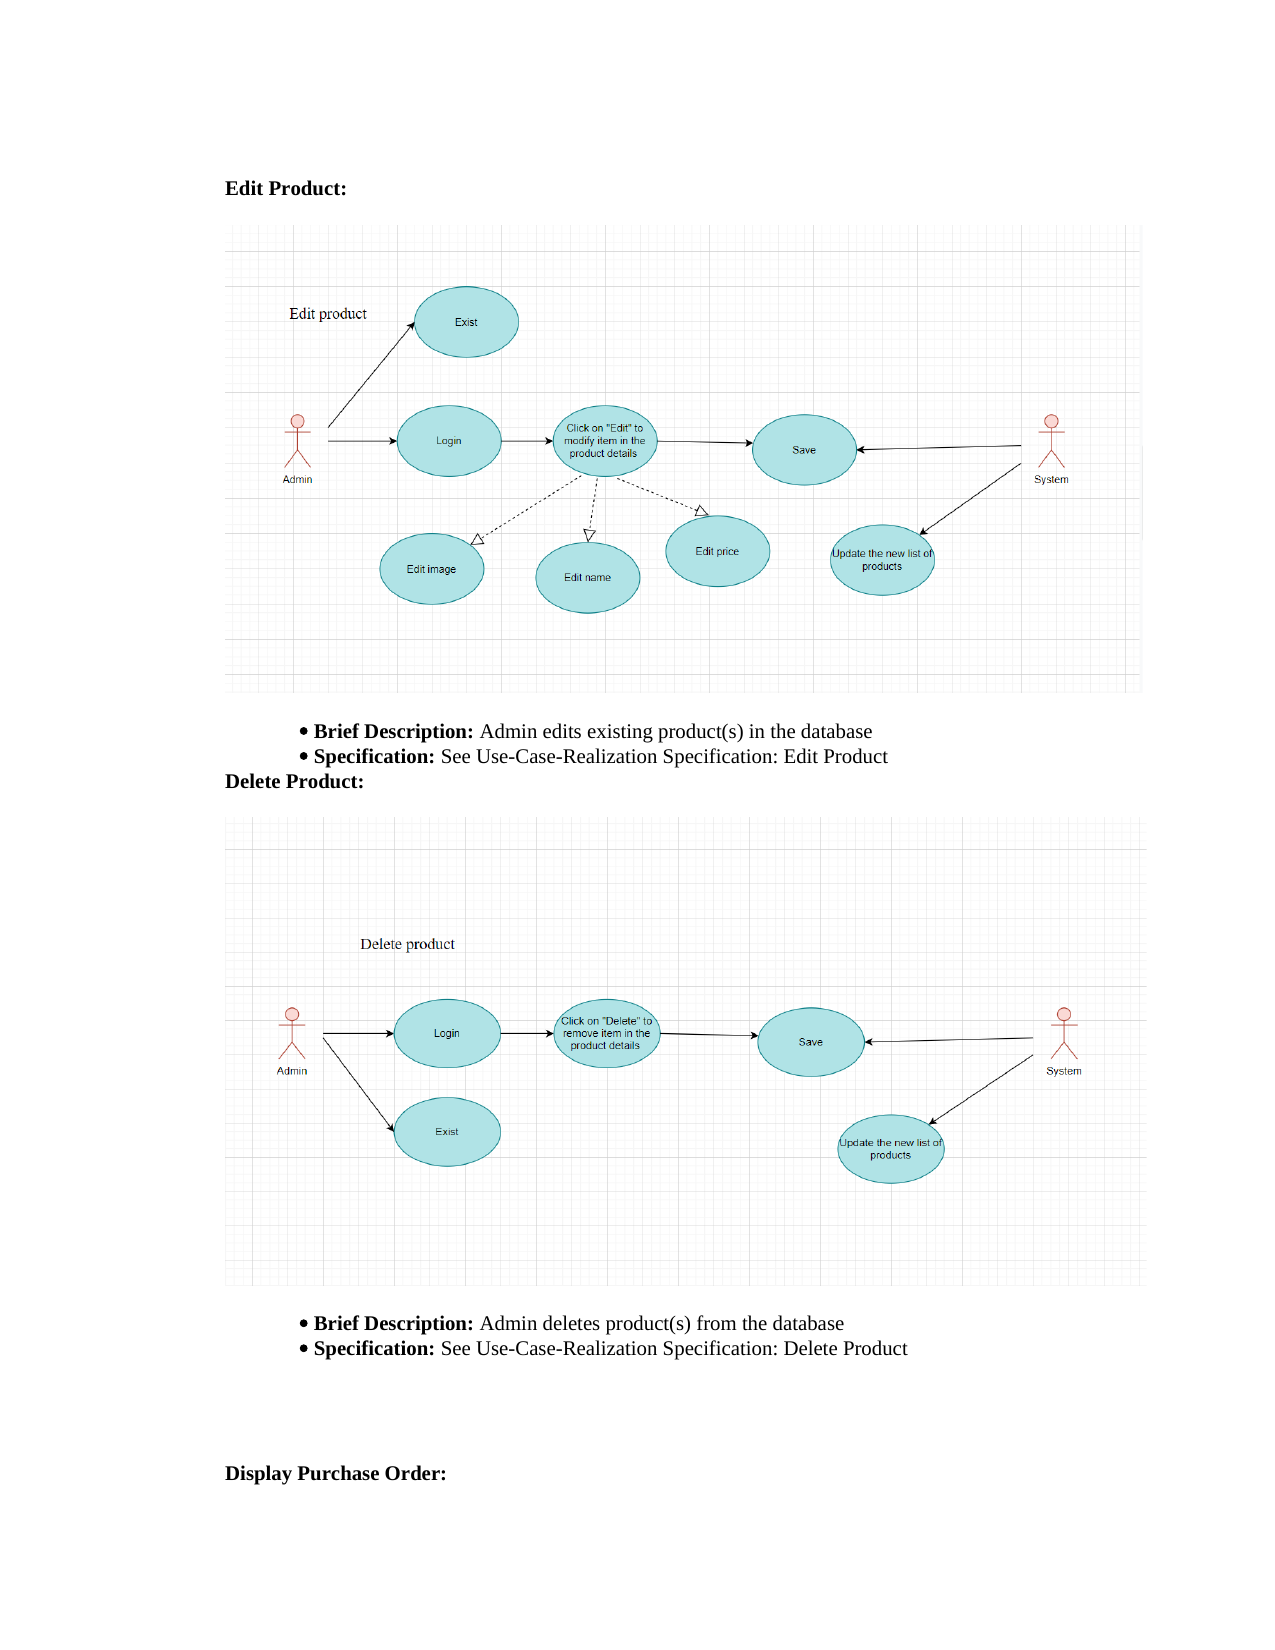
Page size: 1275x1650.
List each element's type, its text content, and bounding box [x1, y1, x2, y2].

text Specification: See Use-Case-Realization Specification: Delete Product [300, 1335, 1125, 1360]
text Brief Description: Admin edits existing product(s) in the database [300, 718, 1125, 743]
text Delete Product: [225, 768, 1125, 793]
text Edit Product: [225, 175, 1125, 200]
picture [225, 817, 1147, 1286]
text Display Purchase Order: [225, 1460, 1125, 1485]
picture [225, 225, 1143, 693]
text Brief Description: Admin deletes product(s) from the database [300, 1310, 1125, 1335]
text Specification: See Use-Case-Realization Specification: Edit Product [300, 743, 1125, 768]
